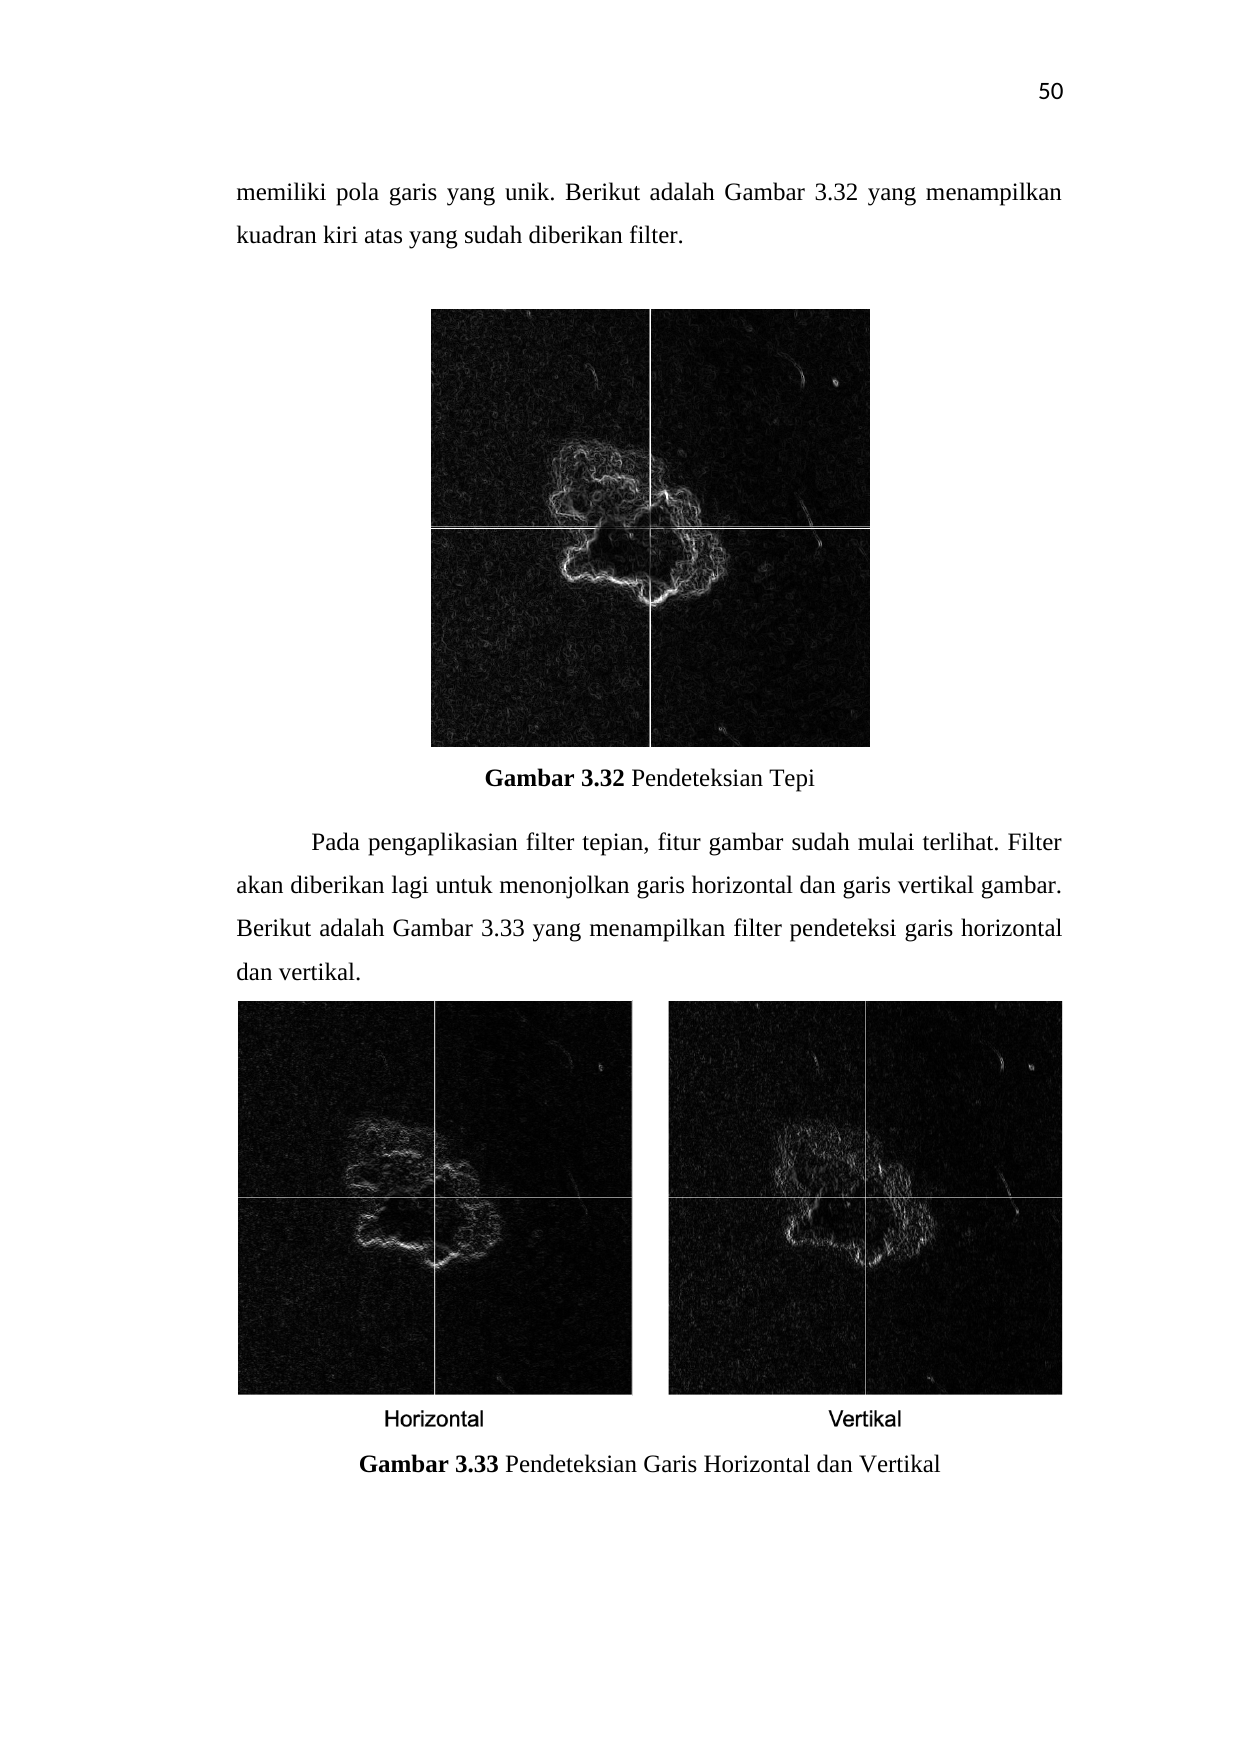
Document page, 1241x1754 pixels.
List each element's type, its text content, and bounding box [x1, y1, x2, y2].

picture [428, 306, 871, 748]
text Gambar 3.33 Pendeteksian Garis Horizontal dan Vertikal [236, 1449, 1063, 1478]
text Pada pengaplikasian filter tepian, fitur gambar sudah mulai terlihat. Filter akan diberikan lagi untuk menonjolkan garis horizontal dan garis vertikal gambar. Berikut adalah Gambar 3.33 yang menampilkan filter pendeteksi garis horizontal dan vertikal. [236, 827, 1063, 985]
picture [236, 999, 1063, 1435]
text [236, 177, 1063, 249]
text Gambar 3.32 Pendeteksian Tepi [236, 763, 1063, 792]
